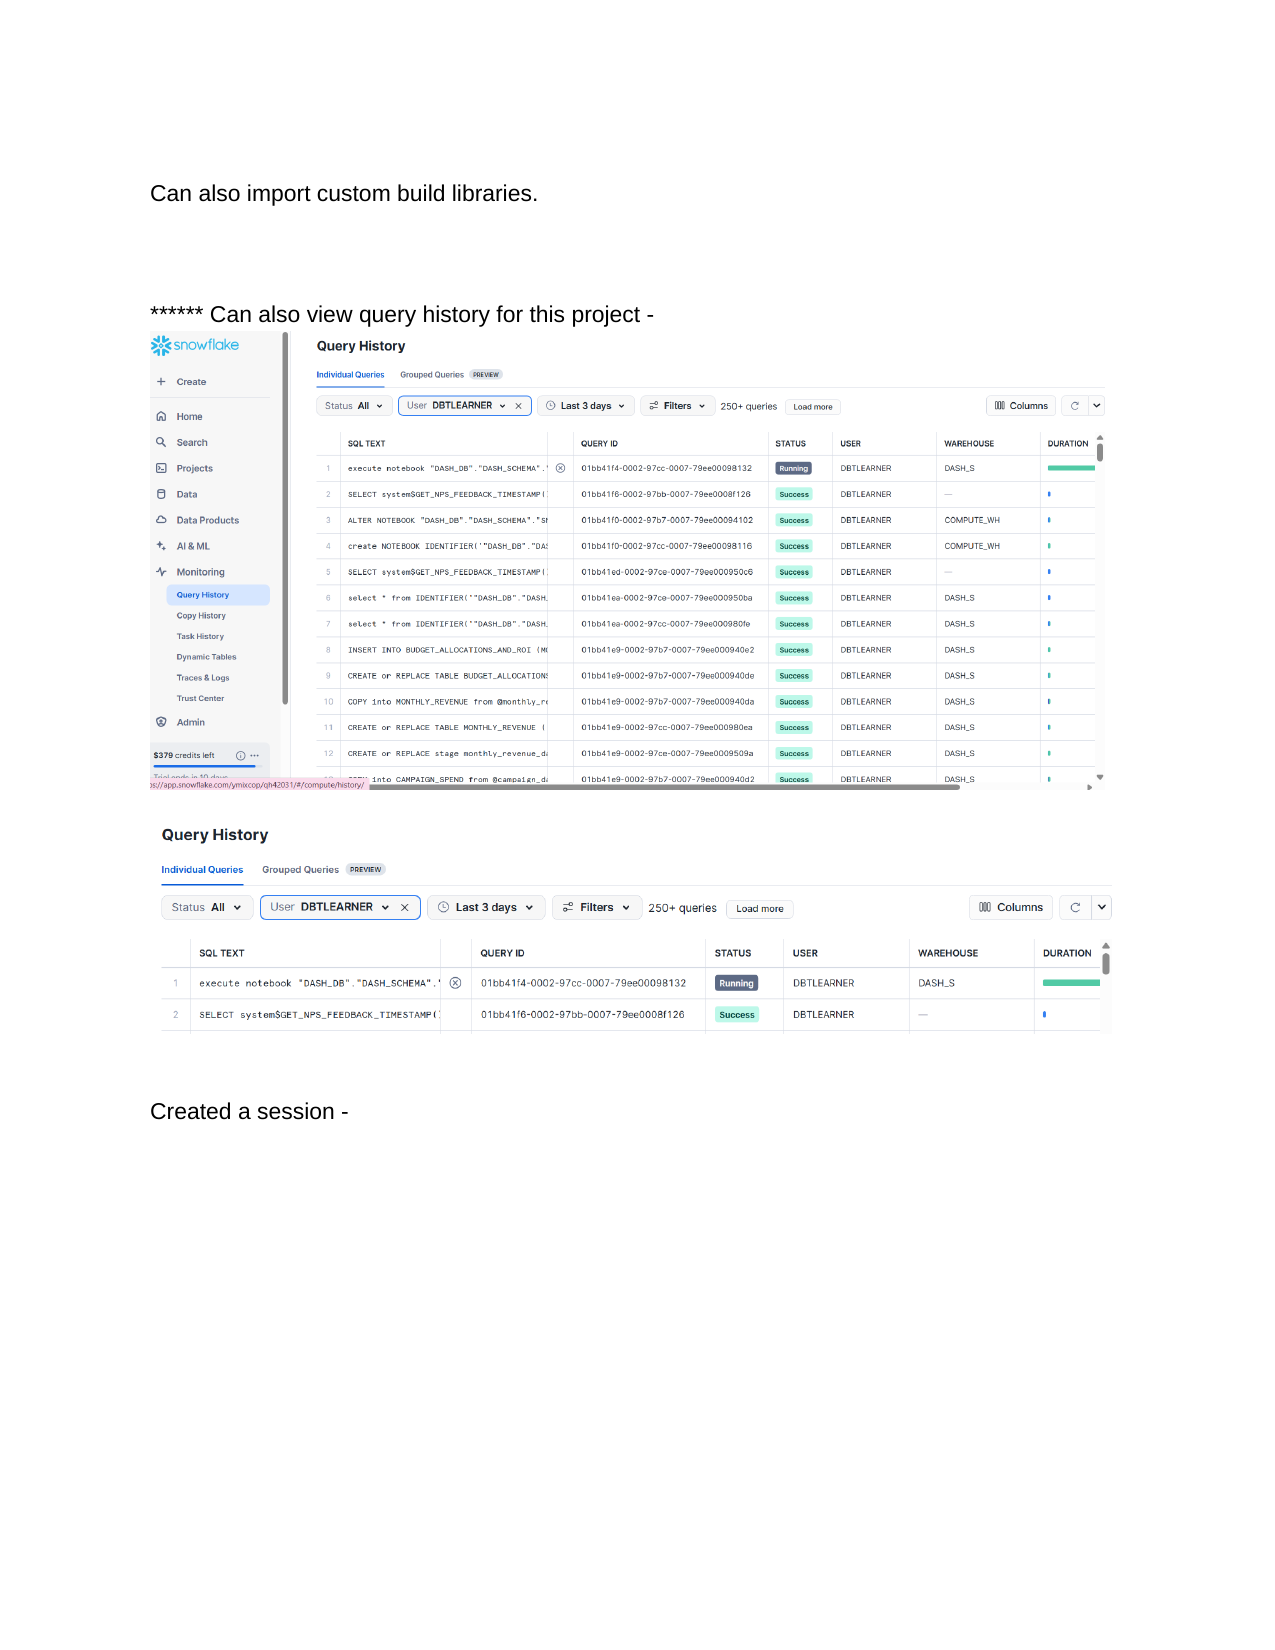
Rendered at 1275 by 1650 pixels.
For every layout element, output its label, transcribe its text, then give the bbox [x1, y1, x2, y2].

text ****** Can also view query history for this project - [150, 301, 1125, 327]
picture [150, 331, 1125, 790]
picture [150, 823, 1125, 1034]
text Can also import custom build libraries. [150, 180, 1125, 207]
text Created a session - [150, 1098, 1125, 1125]
